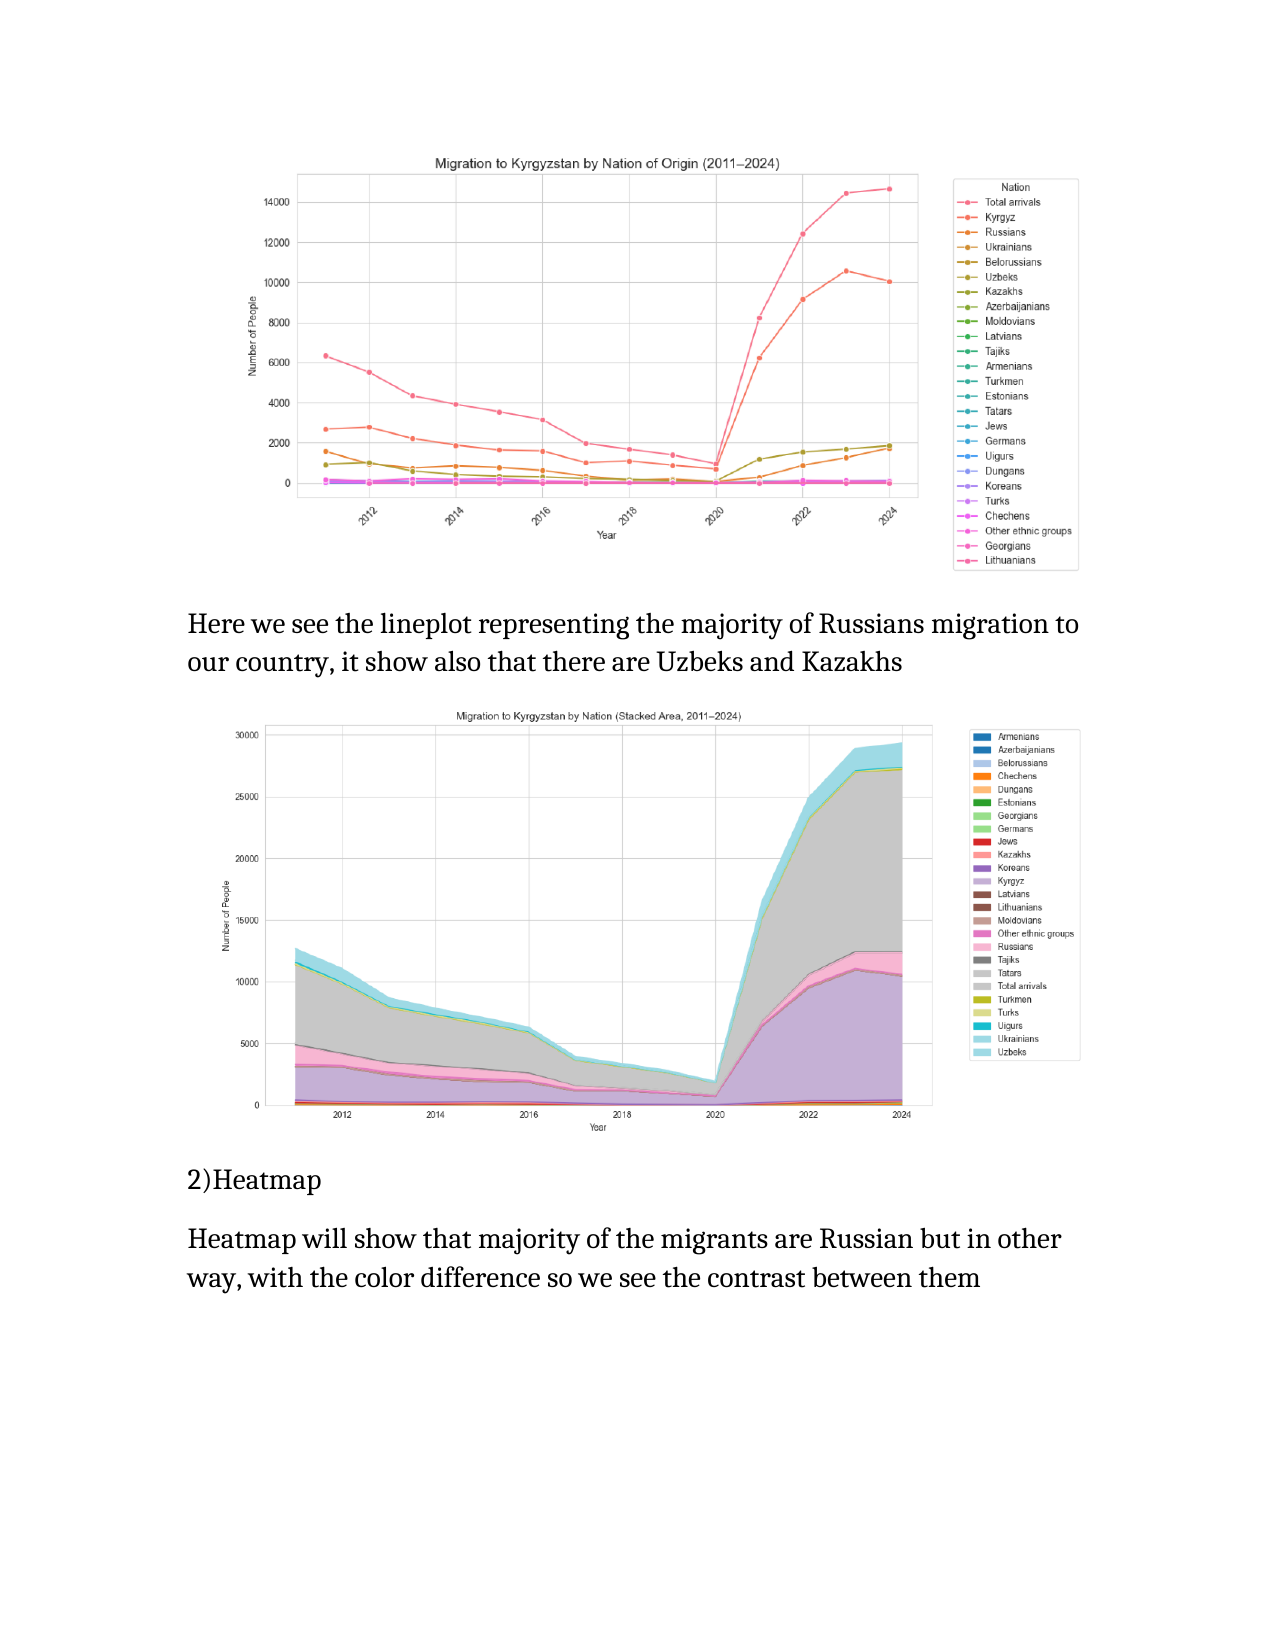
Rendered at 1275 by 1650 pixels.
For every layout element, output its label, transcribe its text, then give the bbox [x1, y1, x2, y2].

picture [187, 705, 1088, 1139]
picture [187, 150, 1088, 583]
text Here we see the lineplot representing the majority of Russians migration to our country, it show also that there are Uzbeks and Kazakhs [187, 607, 1087, 679]
text Heatmap will show that majority of the migrants are Russian but in other way, with the color difference so we see the contrast between them [187, 1222, 1087, 1294]
text 2)Heatmap [187, 1163, 1087, 1197]
